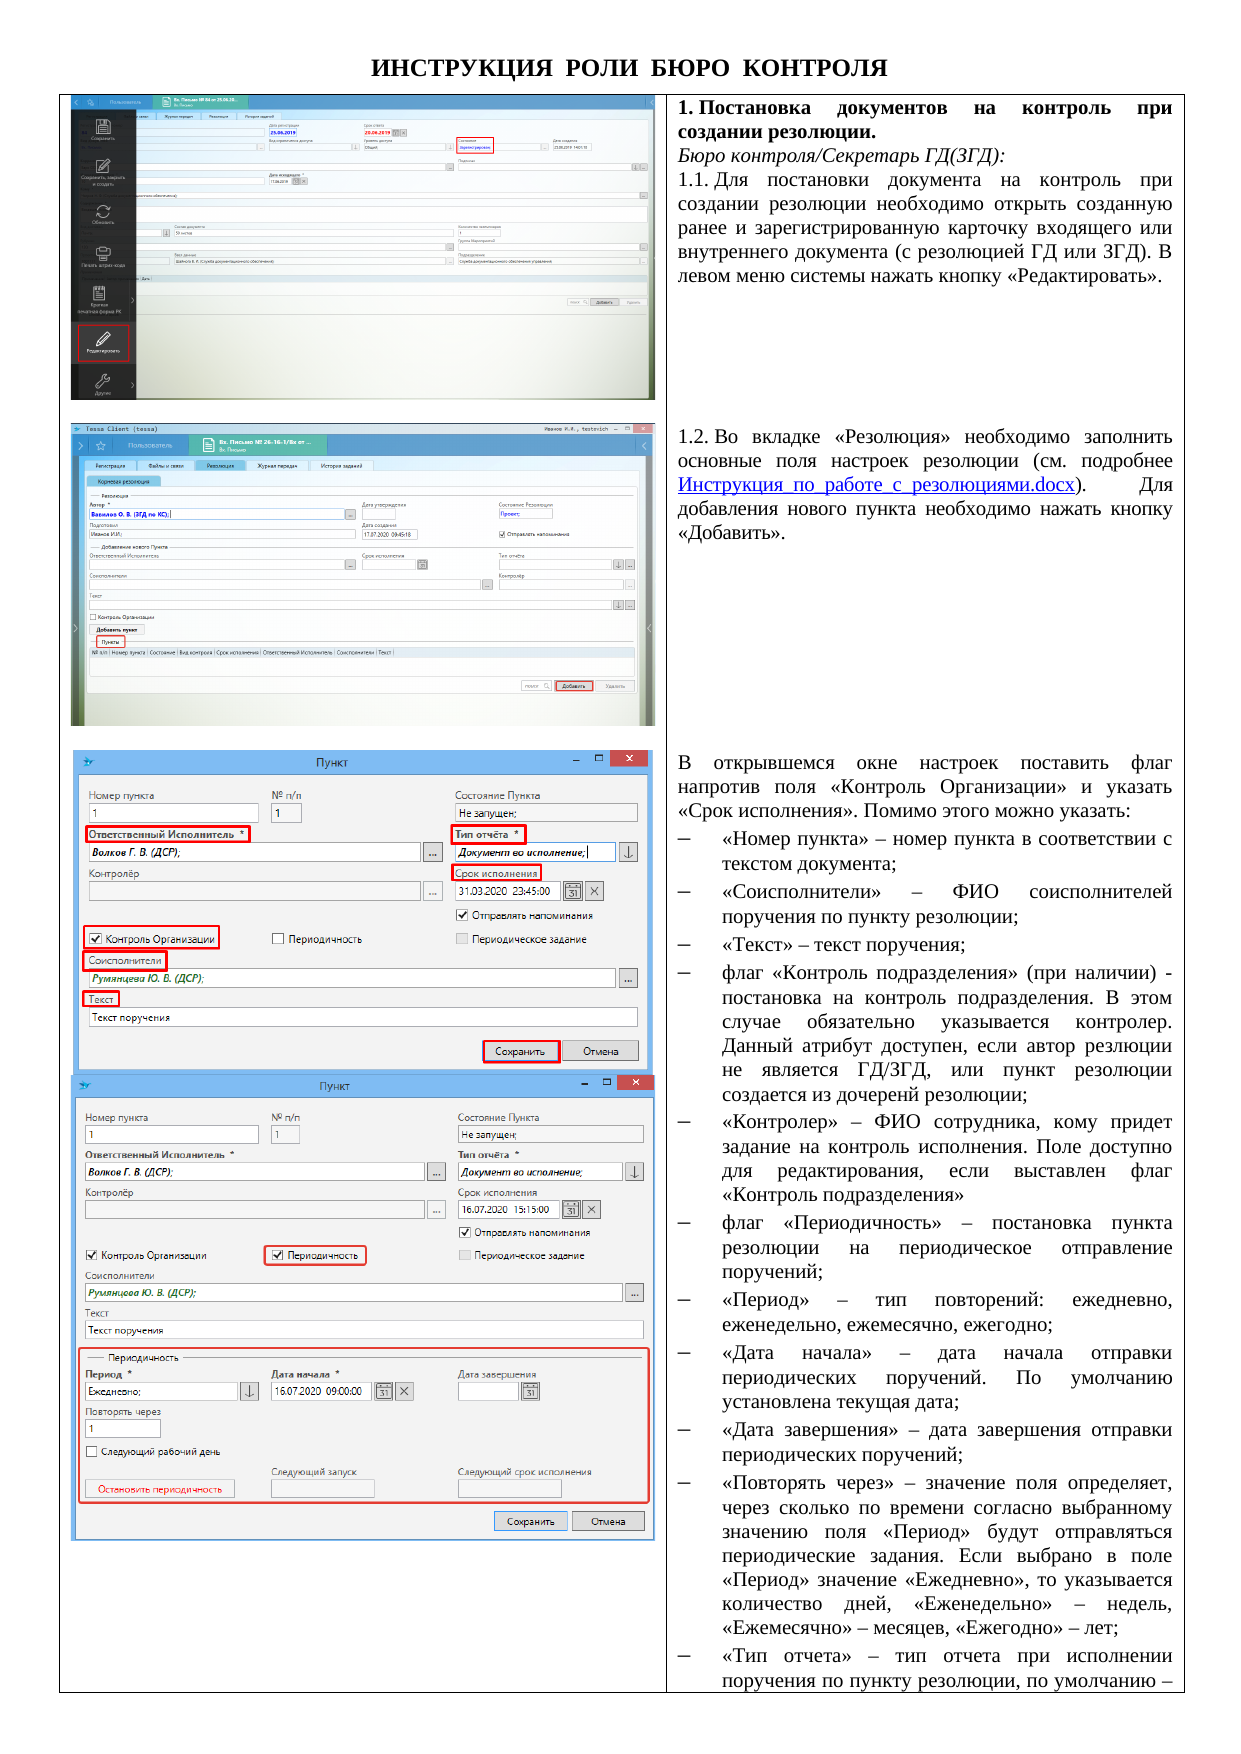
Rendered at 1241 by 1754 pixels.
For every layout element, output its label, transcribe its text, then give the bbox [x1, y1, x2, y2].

table_cell 1.2. Во вкладке «Резолюция» необходимо заполнить основные поля настроек резолюции (см. подробнее Инструкция_по_работе_с_резолюциями.docx). Для добавления нового пункта необходимо нажать кнопку «Добавить». [667, 424, 1184, 750]
table_cell [60, 424, 666, 750]
text ИНСТРУКЦИЯ РОЛИ БЮРО КОНТРОЛЯ [72, 53, 1187, 82]
picture [70, 750, 656, 1541]
picture [70, 423, 656, 726]
table_cell [60, 750, 666, 1692]
table_header 1. Постановка документов на контроль при создании резолюции. Бюро контроля/Секретарь ГД(ЗГД): 1.1. Для постановки документа на контроль при создании резолюции необходимо открыть созданную ранее и зарегистрированную карточку входящего или внутреннего документа (с резолюцией ГД или ЗГД). В левом меню системы нажать кнопку «Редактировать». [667, 95, 1184, 424]
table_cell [667, 750, 1184, 1692]
picture [70, 95, 656, 400]
table_header [60, 95, 666, 424]
